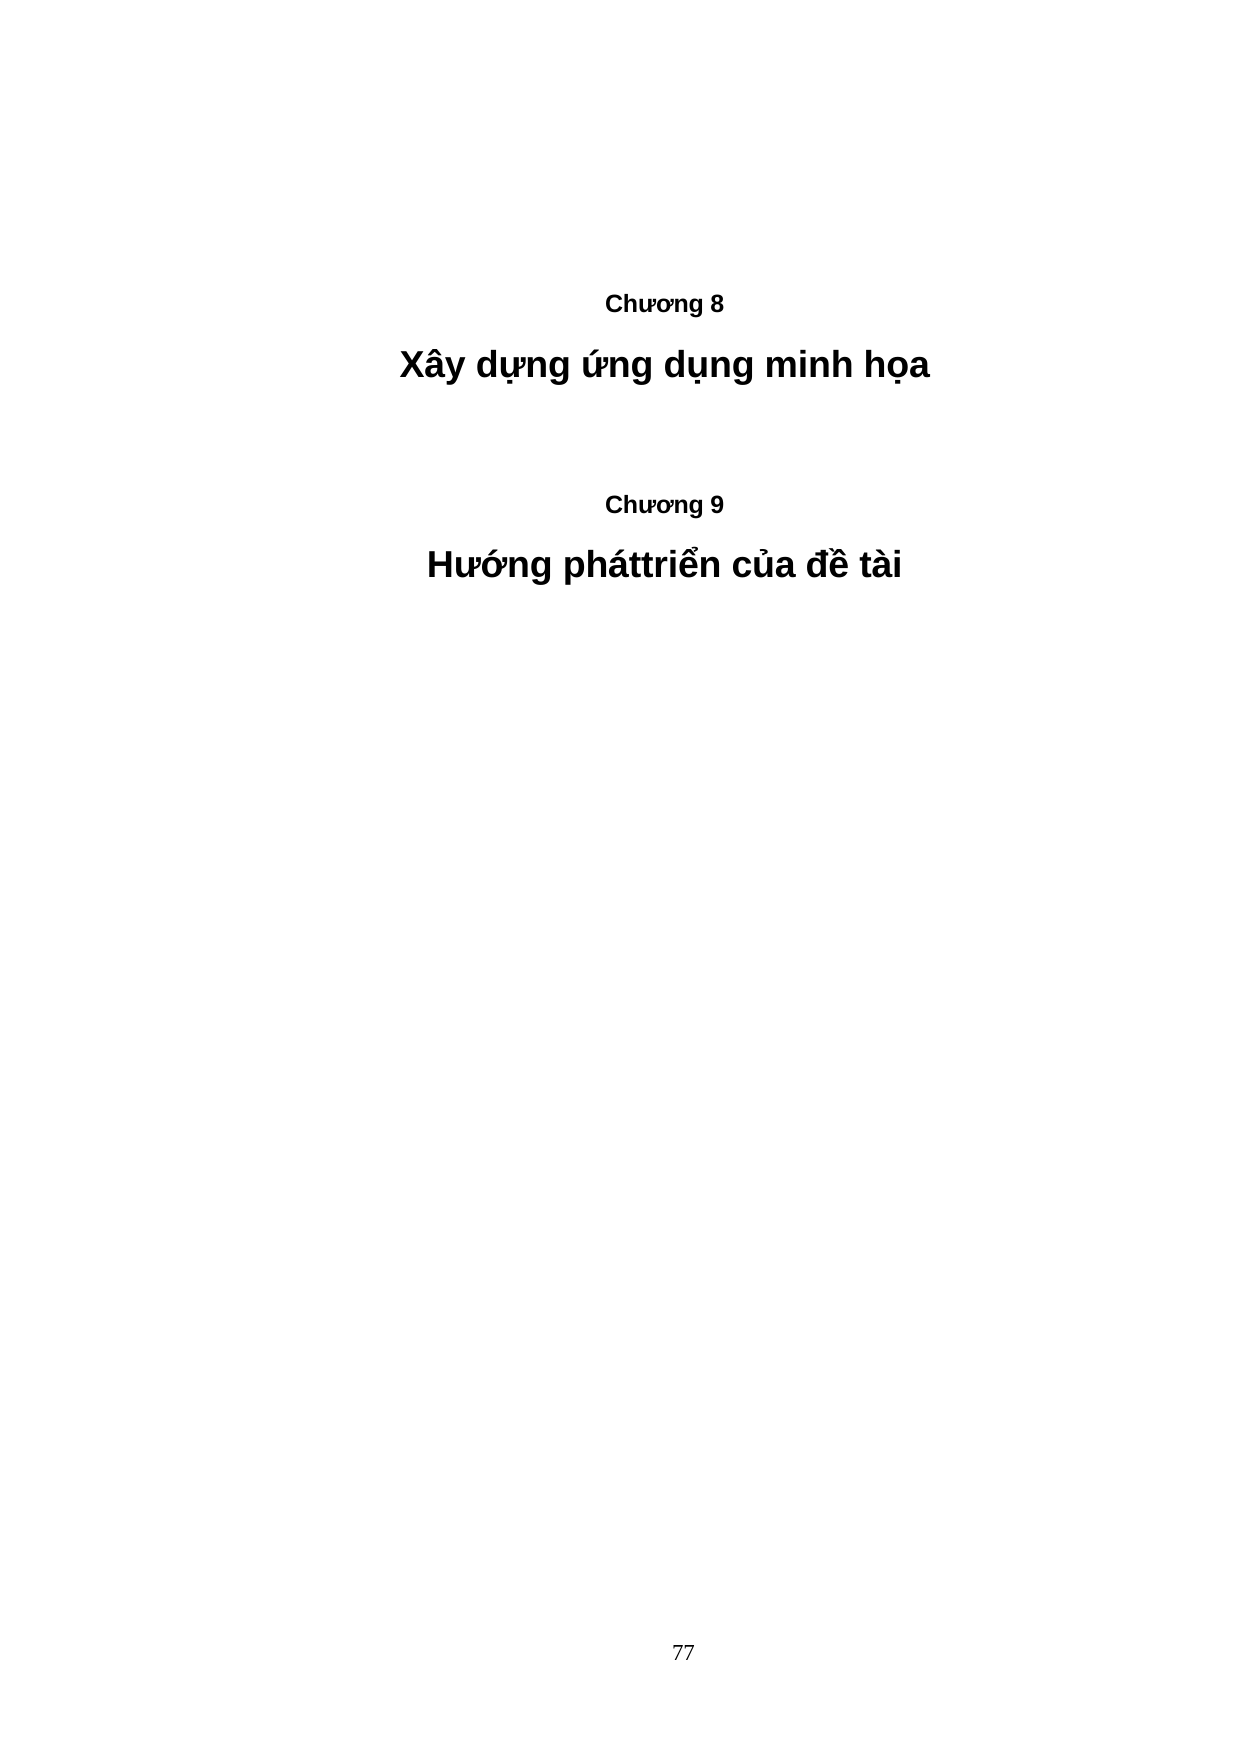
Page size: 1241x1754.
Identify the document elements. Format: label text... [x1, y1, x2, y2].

subtitle Xây dựng ứng dụng minh họa [207, 278, 1122, 385]
subtitle Hướng pháttriển của đề tài [207, 478, 1122, 586]
